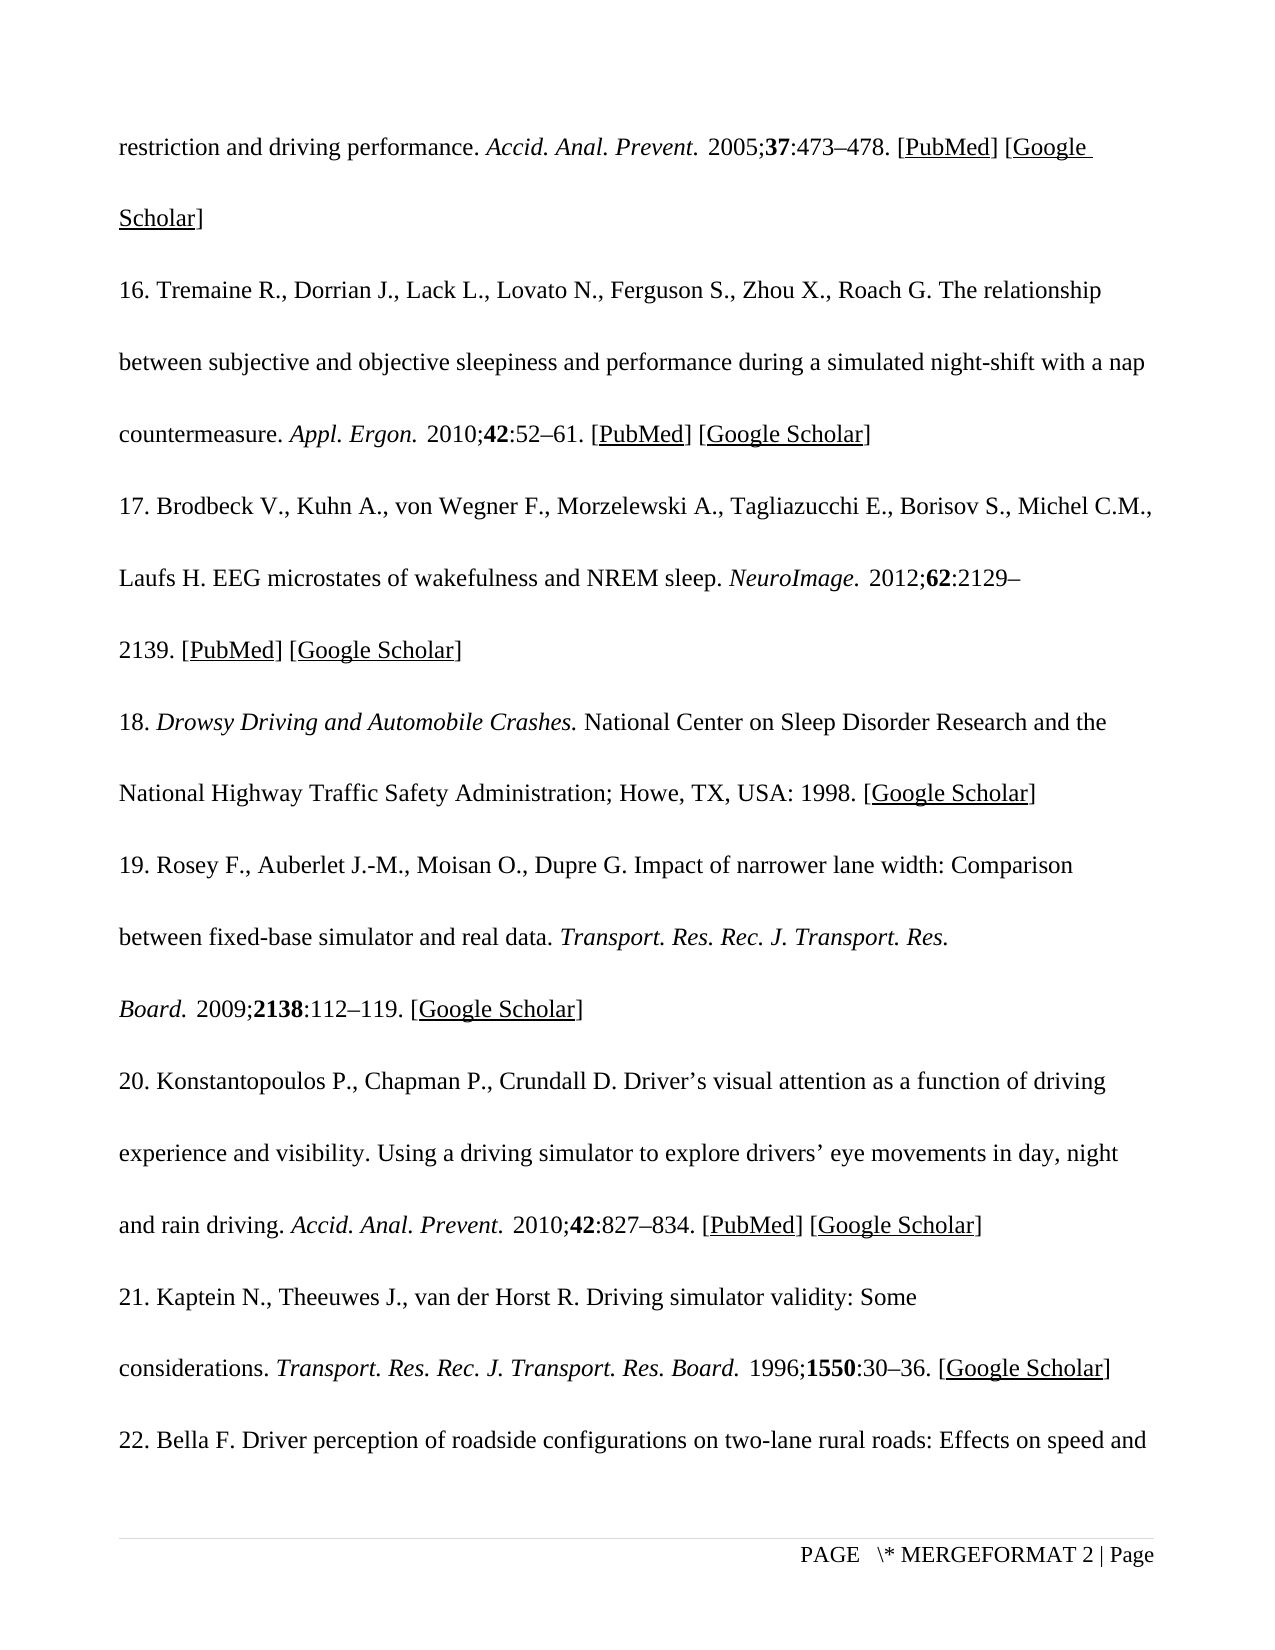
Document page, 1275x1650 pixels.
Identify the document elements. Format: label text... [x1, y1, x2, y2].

text 20. Konstantopoulos P., Chapman P., Crundall D. Driver’s visual attention as a function of driving experience and visibility. Using a driving simulator to explore drivers’ eye movements in day, night and rain driving. Accid. Anal. Prevent. 2010;42:827–834. [PubMed] [Google Scholar] [119, 1066, 1154, 1238]
text 19. Rosey F., Auberlet J.-M., Moisan O., Dupre G. Impact of narrower lane width: Comparison between fixed-base simulator and real data. Transport. Res. Rec. J. Transport. Res. Board. 2009;2138:112–119. [Google Scholar] [119, 850, 1154, 1023]
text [119, 1425, 1154, 1454]
text 18. Drowsy Driving and Automobile Crashes. National Center on Sleep Disorder Research and the National Highway Traffic Safety Administration; Howe, TX, USA: 1998. [Google Scholar] [119, 707, 1154, 807]
text 17. Brodbeck V., Kuhn A., von Wegner F., Morzelewski A., Tagliazucchi E., Borisov S., Michel C.M., Laufs H. EEG microstates of wakefulness and NREM sleep. NeuroImage. 2012;62:2129–2139. [PubMed] [Google Scholar] [119, 491, 1154, 663]
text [119, 132, 1154, 232]
text 16. Tremaine R., Dorrian J., Lack L., Lovato N., Ferguson S., Zhou X., Roach G. The relationship between subjective and objective sleepiness and performance during a simulated night-shift with a nap countermeasure. Appl. Ergon. 2010;42:52–61. [PubMed] [Google Scholar] [119, 275, 1154, 448]
text 21. Kaptein N., Theeuwes J., van der Horst R. Driving simulator validity: Some considerations. Transport. Res. Rec. J. Transport. Res. Board. 1996;1550:30–36. [Google Scholar] [119, 1282, 1154, 1382]
